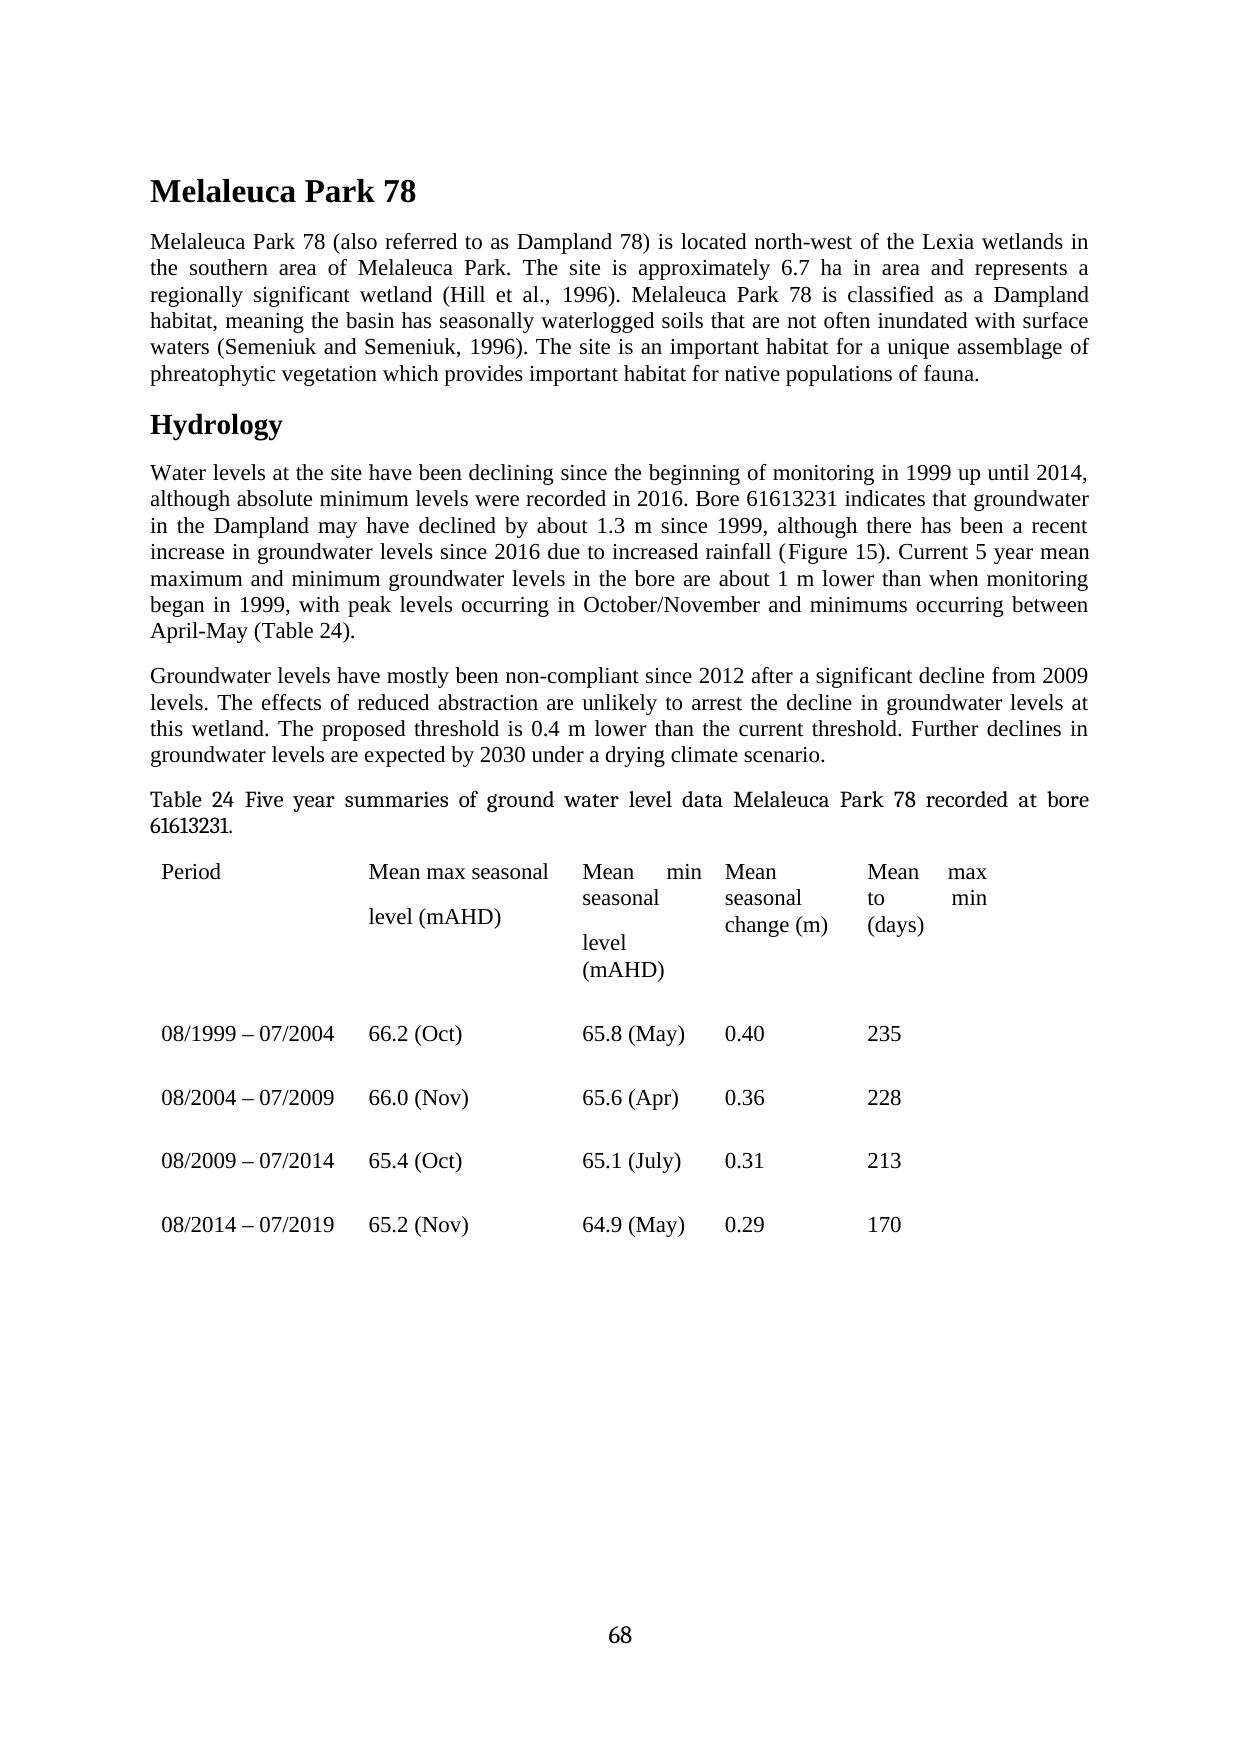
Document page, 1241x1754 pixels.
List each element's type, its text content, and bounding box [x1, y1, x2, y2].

text Table 24 Five year summaries of ground water level data Melaleuca Park 78 recorded at bore 61613231. [150, 787, 1090, 839]
table_cell 65.8 (May) [571, 1001, 713, 1065]
table_cell 64.9 (May) [571, 1193, 713, 1256]
table_cell 0.29 [713, 1193, 856, 1256]
table_header Mean max to min (days) [856, 839, 998, 1001]
table_cell 170 [856, 1193, 998, 1256]
table_cell 0.31 [713, 1129, 856, 1192]
table_cell 08/2014 – 07/2019 [150, 1193, 357, 1256]
table_cell 235 [856, 1001, 998, 1065]
table_cell 08/2004 – 07/2009 [150, 1065, 357, 1129]
subtitle Hydrology [150, 407, 1090, 440]
table_cell 65.1 (July) [571, 1129, 713, 1192]
table_cell 0.36 [713, 1065, 856, 1129]
table_header Mean min seasonal level (mAHD) [571, 839, 713, 1001]
table_cell 08/2009 – 07/2014 [150, 1129, 357, 1192]
table_cell 213 [856, 1129, 998, 1192]
table_cell 66.2 (Oct) [357, 1001, 571, 1065]
table_cell 0.40 [713, 1001, 856, 1065]
table_cell 228 [856, 1065, 998, 1129]
text Water levels at the site have been declining since the beginning of monitoring in 1999 up until 2014, although absolute minimum levels were recorded in 2016. Bore 61613231 indicates that groundwater in the Dampland may have declined by about 1.3 m since 1999, although there has been a recent increase in groundwater levels since 2016 due to increased rainfall (Figure 15). Current 5 year mean maximum and minimum groundwater levels in the bore are about 1 m lower than when monitoring began in 1999, with peak levels occurring in October/November and minimums occurring between April-May (Table 24). [150, 459, 1090, 644]
table_header Mean seasonal change (m) [713, 839, 856, 1001]
table_cell 08/1999 – 07/2004 [150, 1001, 357, 1065]
table_header Mean max seasonal level (mAHD) [357, 839, 571, 1001]
text Groundwater levels have mostly been non-compliant since 2012 after a significant decline from 2009 levels. The effects of reduced abstraction are unlikely to arrest the decline in groundwater levels at this wetland. The proposed threshold is 0.4 m lower than the current threshold. Further declines in groundwater levels are expected by 2030 under a drying climate scenario. [150, 662, 1090, 768]
table_cell 65.2 (Nov) [357, 1193, 571, 1256]
table_cell 65.6 (Apr) [571, 1065, 713, 1129]
text Melaleuca Park 78 (also referred to as Dampland 78) is located north-west of the Lexia wetlands in the southern area of Melaleuca Park. The site is approximately 6.7 ha in area and represents a regionally significant wetland (Hill et al., 1996). Melaleuca Park 78 is classified as a Dampland habitat, meaning the basin has seasonally waterlogged soils that are not often inundated with surface waters (Semeniuk and Semeniuk, 1996). The site is an important habitat for a unique assemblage of phreatophytic vegetation which provides important habitat for native populations of fauna. [150, 228, 1090, 386]
table_cell 65.4 (Oct) [357, 1129, 571, 1192]
table_header Period [150, 839, 357, 1001]
subtitle Melaleuca Park 78 [150, 171, 1090, 209]
table_cell 66.0 (Nov) [357, 1065, 571, 1129]
